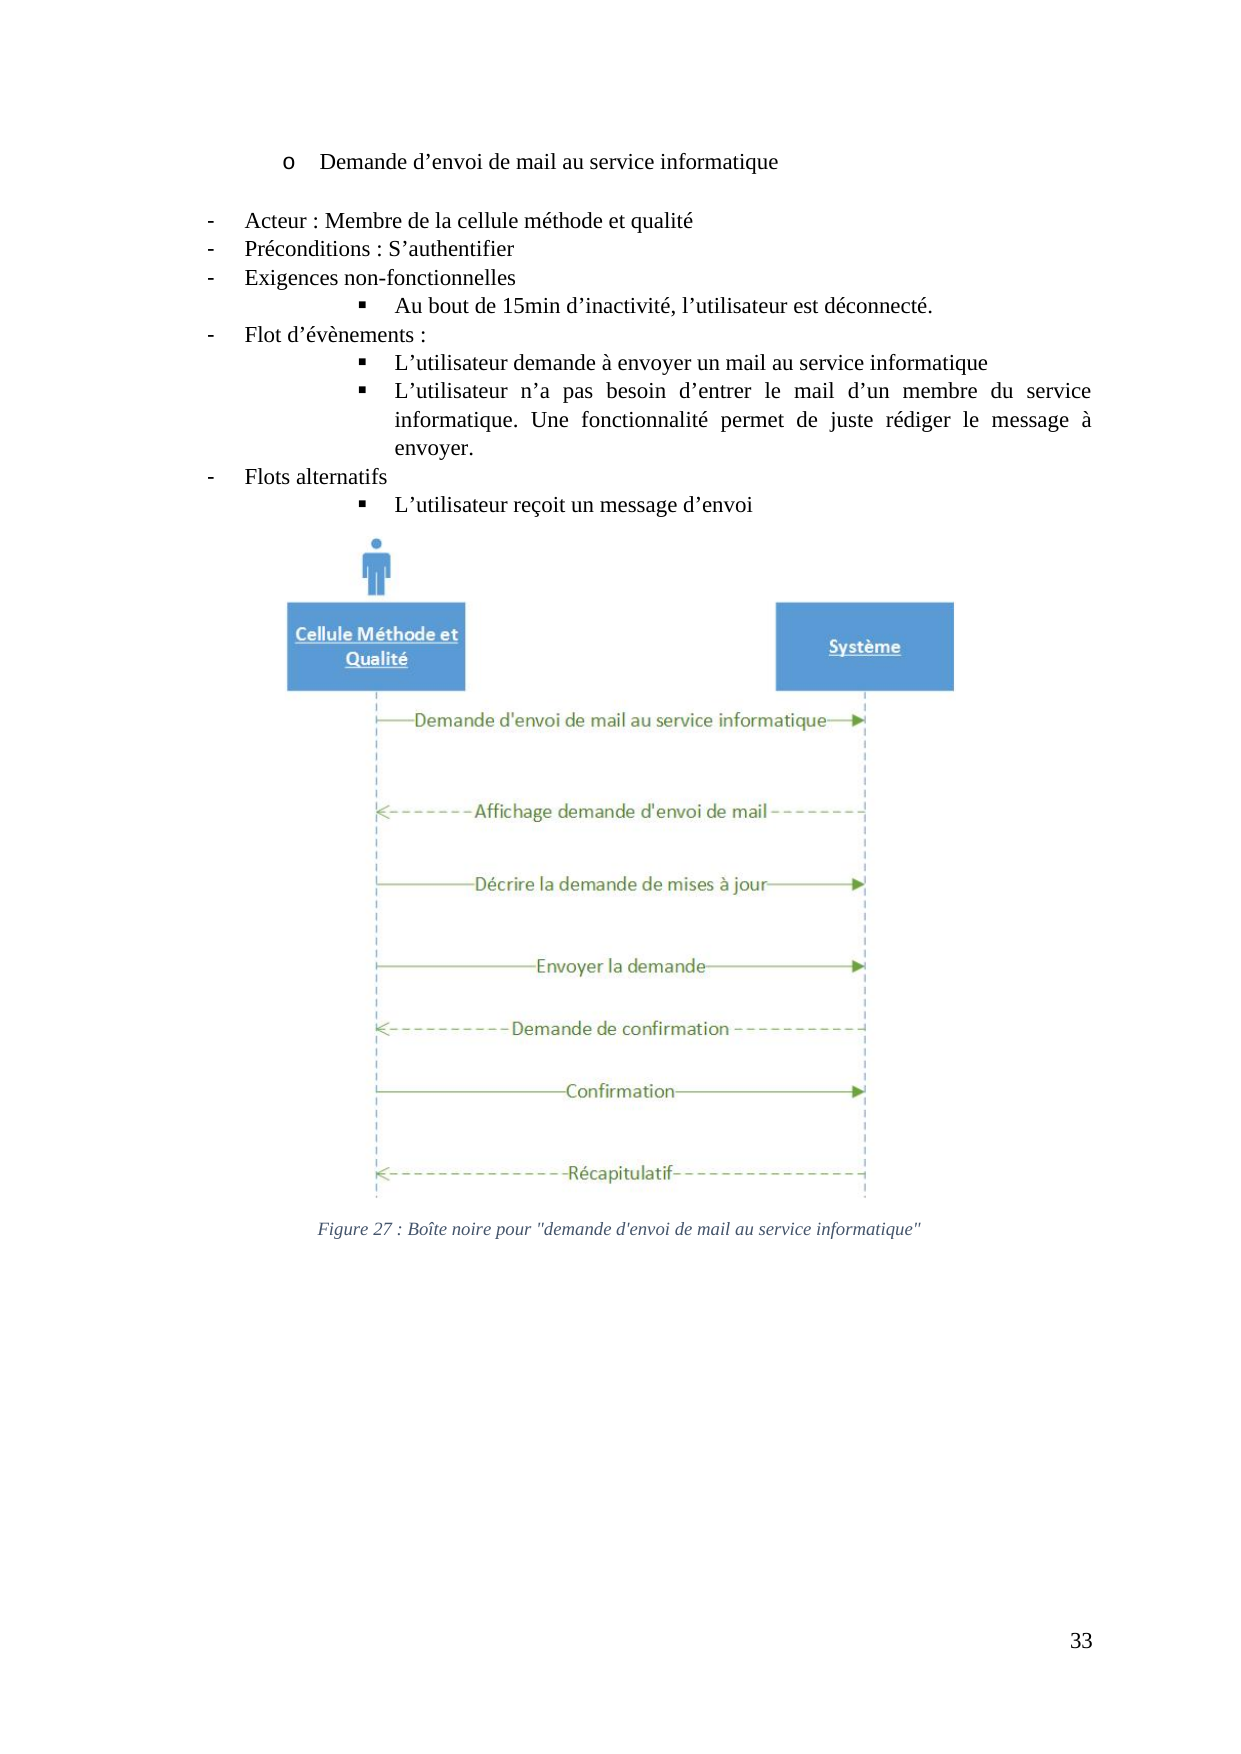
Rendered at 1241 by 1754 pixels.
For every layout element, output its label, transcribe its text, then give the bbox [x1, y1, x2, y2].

list L’utilisateur reçoit un message d’envoi [357, 491, 1092, 518]
list L’utilisateur demande à envoyer un mail au service informatique [357, 349, 1092, 376]
list Flots alternatifs [207, 463, 1092, 489]
list L’utilisateur n’a pas besoin d’entrer le mail d’un membre du service informatique. Une fonctionnalité permet de juste rédiger le message à envoyer. [357, 378, 1092, 461]
list Préconditions : S’authentifier [207, 235, 1092, 262]
list Exigences non-fonctionnelles [207, 264, 1092, 290]
list Flot d’évènements : [207, 321, 1092, 347]
list Demande d’envoi de mail au service informatique [282, 148, 1092, 176]
list Au bout de 15min d’inactivité, l’utilisateur est déconnecté. [357, 292, 1092, 318]
list Acteur : Membre de la cellule méthode et qualité [207, 207, 1092, 233]
picture [284, 536, 956, 1199]
